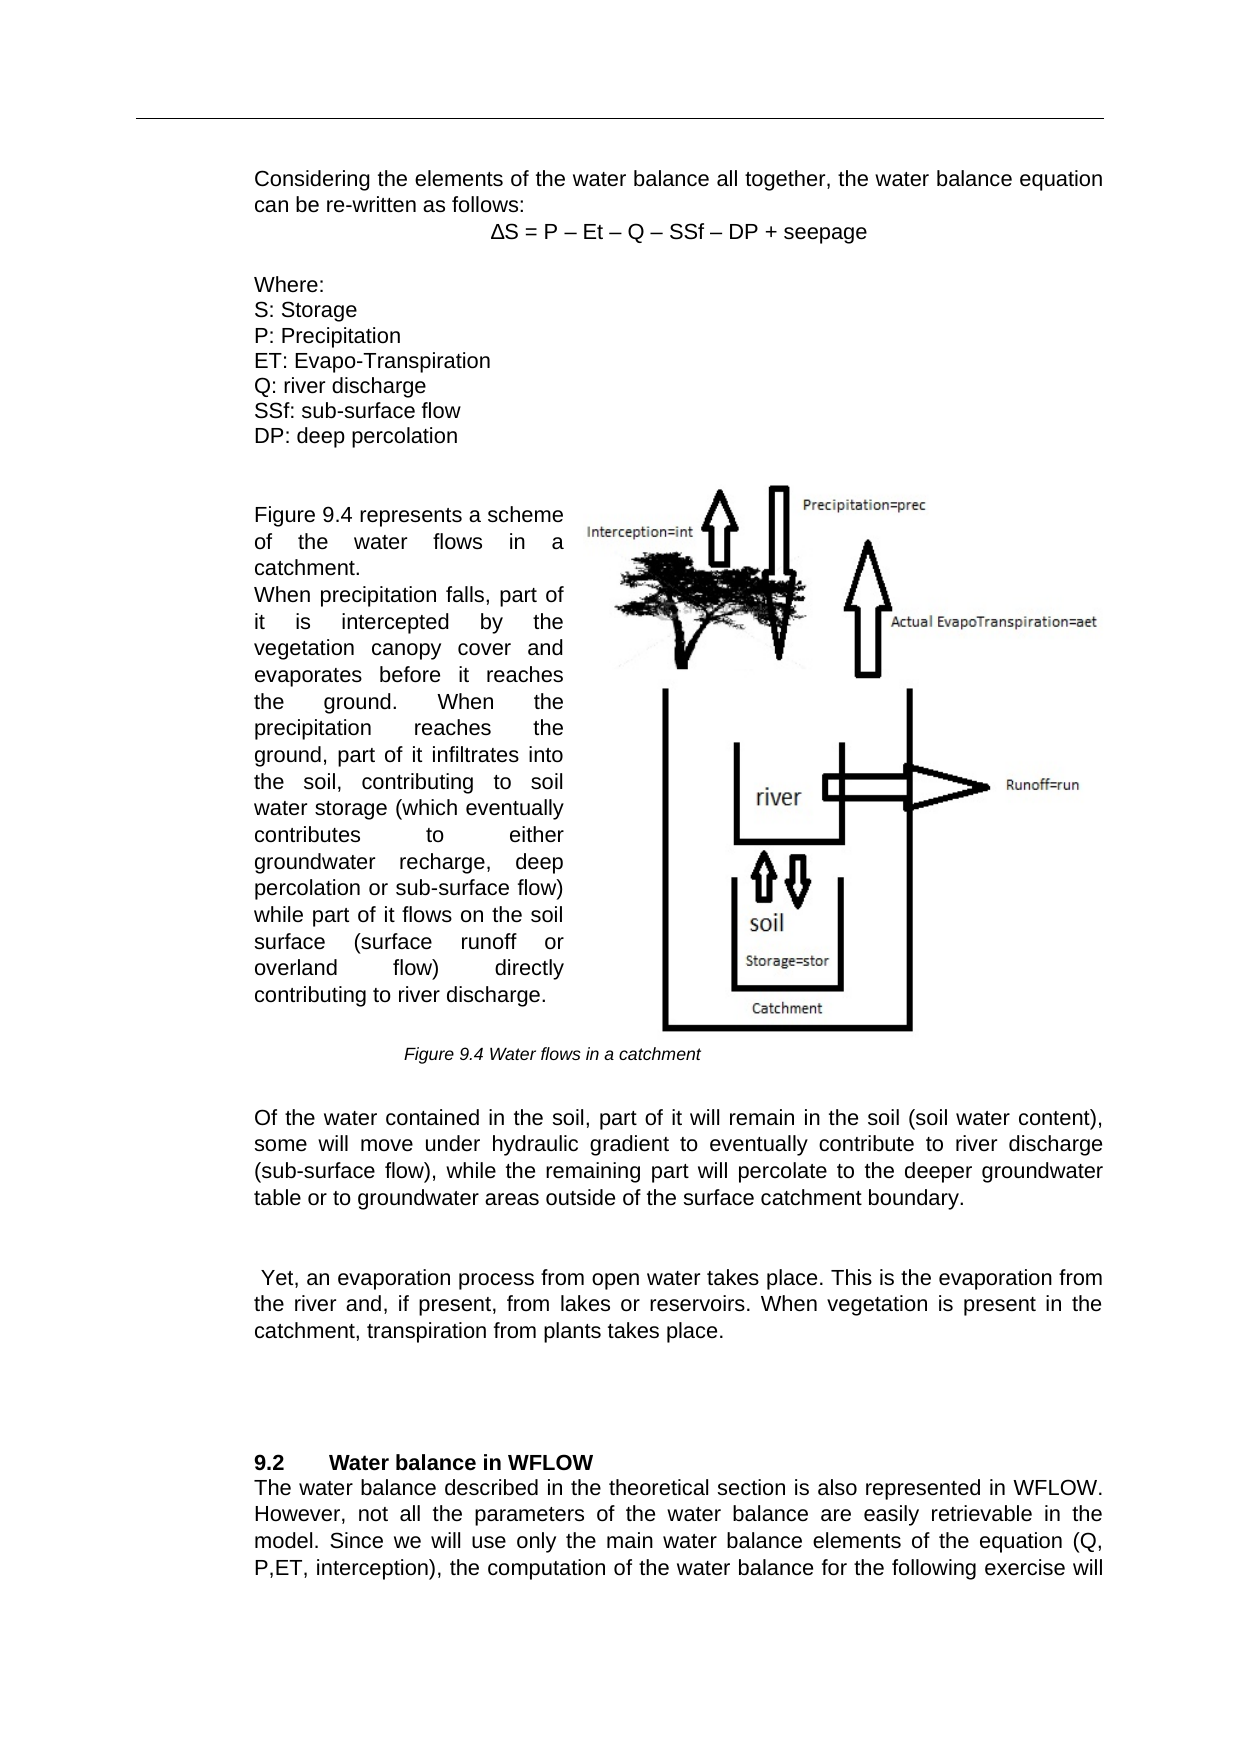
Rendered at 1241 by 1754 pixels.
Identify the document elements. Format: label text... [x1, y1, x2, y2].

text Of the water contained in the soil, part of it will remain in the soil (soil water content), some will move under hydraulic gradient to eventually contribute to river discharge (sub-surface flow), while the remaining part will percolate to the deeper groundwater table or to groundwater areas outside of the surface catchment boundary. [254, 1104, 1104, 1210]
text S: Storage [254, 297, 1104, 322]
text Considering the elements of the water balance all together, the water balance equation can be re-written as follows: [254, 165, 1104, 217]
text Where: [254, 272, 1104, 297]
text DP: deep percolation [254, 423, 1104, 448]
text P: Precipitation [254, 322, 1104, 348]
text Figure 9.4 Water flows in a catchment [254, 1021, 1104, 1064]
text Yet, an evaporation process from open water takes place. This is the evaporation from the river and, if present, from lakes or reservoirs. When vegetation is present in the catchment, transpiration from plants takes place. [254, 1264, 1104, 1343]
picture [582, 476, 1105, 1042]
text ET: Evapo-Transpiration [254, 348, 1104, 373]
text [254, 1475, 1104, 1580]
subtitle Water balance in WFLOW [254, 1449, 1104, 1475]
text Q: river discharge [254, 373, 1104, 398]
text ∆S = P – Et – Q – SSf – DP + seepage [254, 219, 1104, 244]
text SSf: sub-surface flow [254, 398, 1104, 423]
